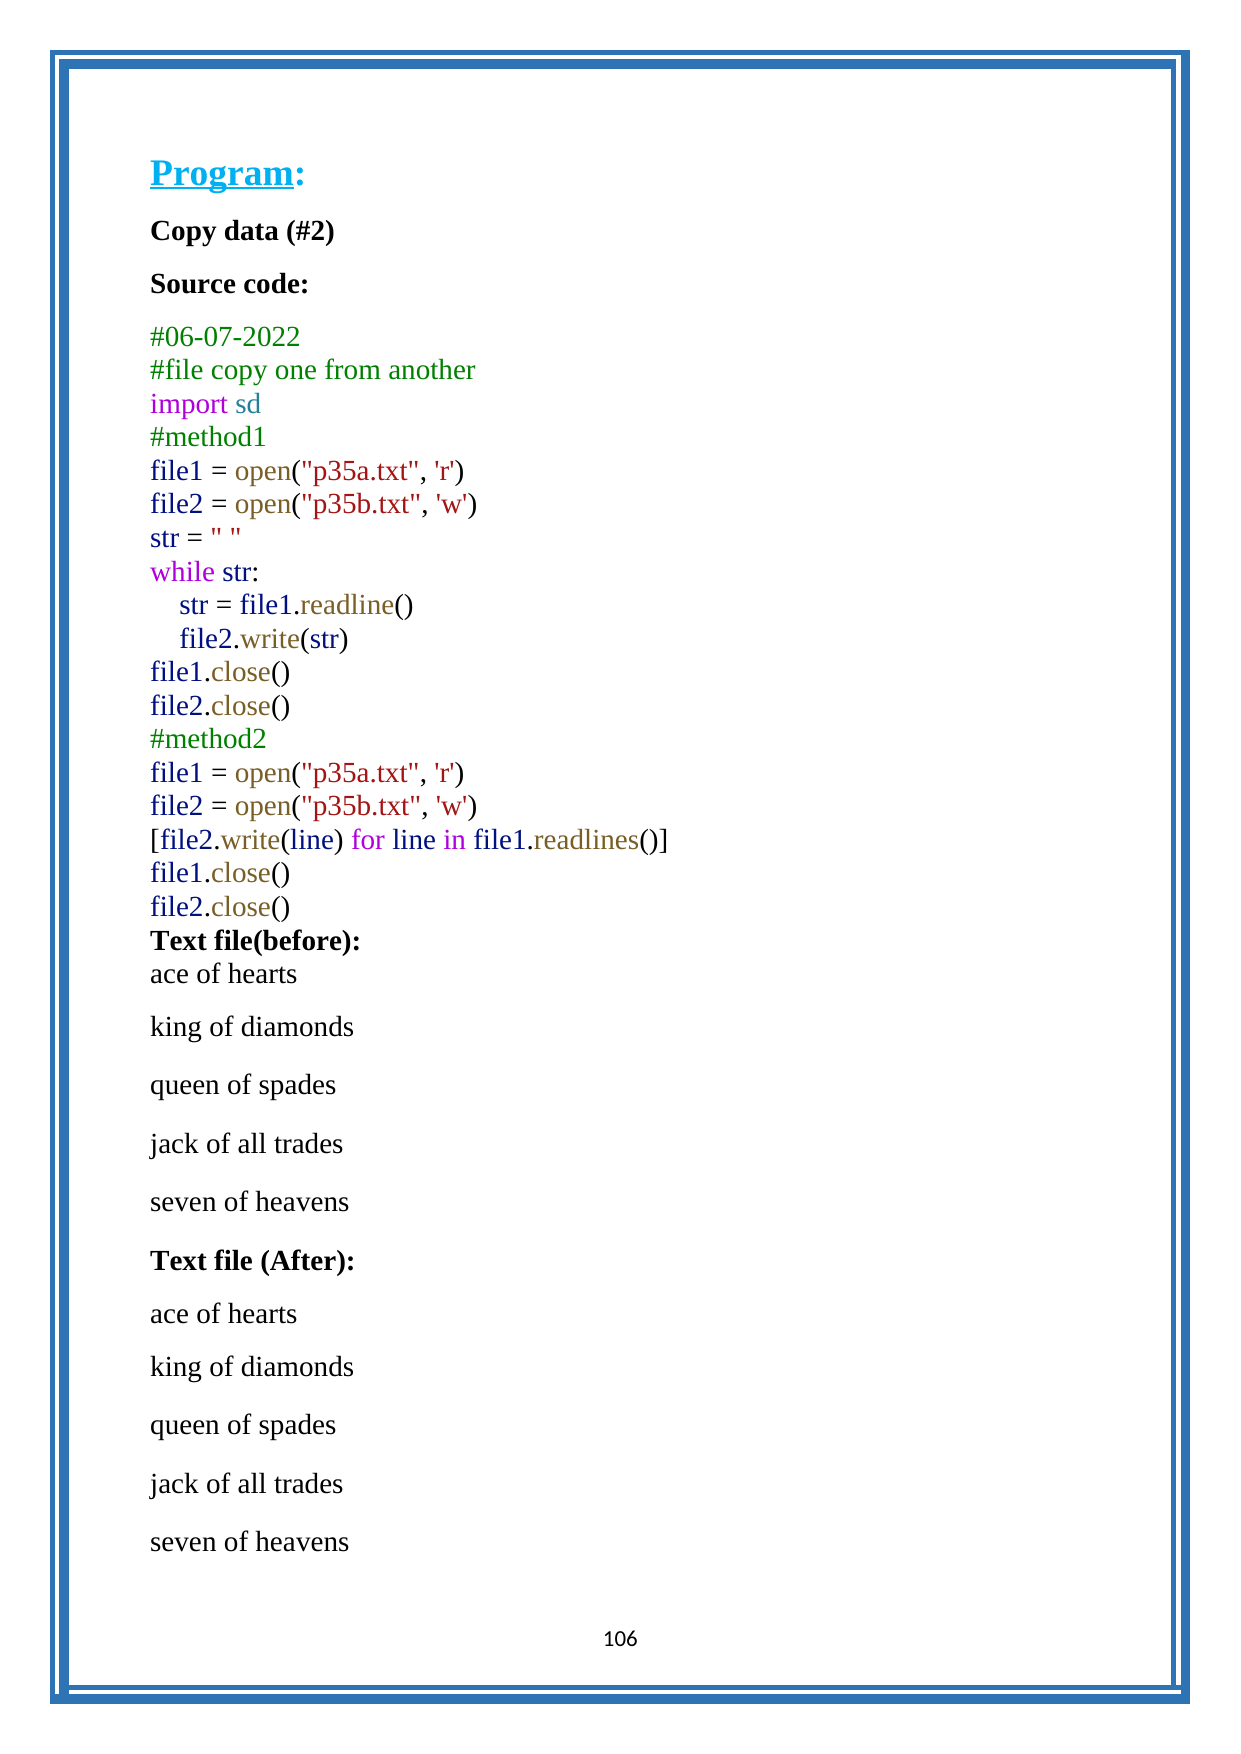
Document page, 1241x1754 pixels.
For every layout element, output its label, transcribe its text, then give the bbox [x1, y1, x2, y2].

text file1 = open("p35a.txt", 'r') [150, 755, 1090, 788]
text Source code: [150, 266, 1090, 299]
text jack of all trades [150, 1466, 1090, 1499]
text str = file1.readline() [150, 587, 1090, 621]
text file1.close() [150, 856, 1090, 889]
text Text file (After): [150, 1243, 1090, 1277]
text file2.close() [150, 688, 1090, 721]
text ace of hearts [150, 1296, 1090, 1329]
text king of diamonds [150, 1009, 1090, 1042]
text file1 = open("p35a.txt", 'r') [150, 453, 1090, 487]
text king of diamonds [150, 1349, 1090, 1382]
text file1.close() [150, 654, 1090, 688]
text while str: [150, 554, 1090, 587]
text #file copy one from another [150, 352, 1090, 386]
text import sd [150, 386, 1090, 419]
text #method1 [150, 419, 1090, 453]
text [file2.write(line) for line in file1.readlines()] [150, 822, 1090, 856]
text file2 = open("p35b.txt", 'w') [150, 487, 1090, 520]
text jack of all trades [150, 1126, 1090, 1159]
text seven of heavens [150, 1184, 1090, 1218]
text ace of hearts [150, 956, 1090, 990]
text queen of spades [150, 1067, 1090, 1101]
text file2.write(str) [150, 621, 1090, 654]
text file2 = open("p35b.txt", 'w') [150, 788, 1090, 822]
text file2.close() Text file(before): [150, 889, 1090, 956]
text Program: [150, 150, 1090, 193]
text #06-07-2022 [150, 319, 1090, 352]
text str = " " [150, 520, 1090, 554]
text #method2 [150, 721, 1090, 755]
text queen of spades [150, 1407, 1090, 1441]
text Copy data (#2) [150, 213, 1090, 247]
text seven of heavens [150, 1524, 1090, 1558]
